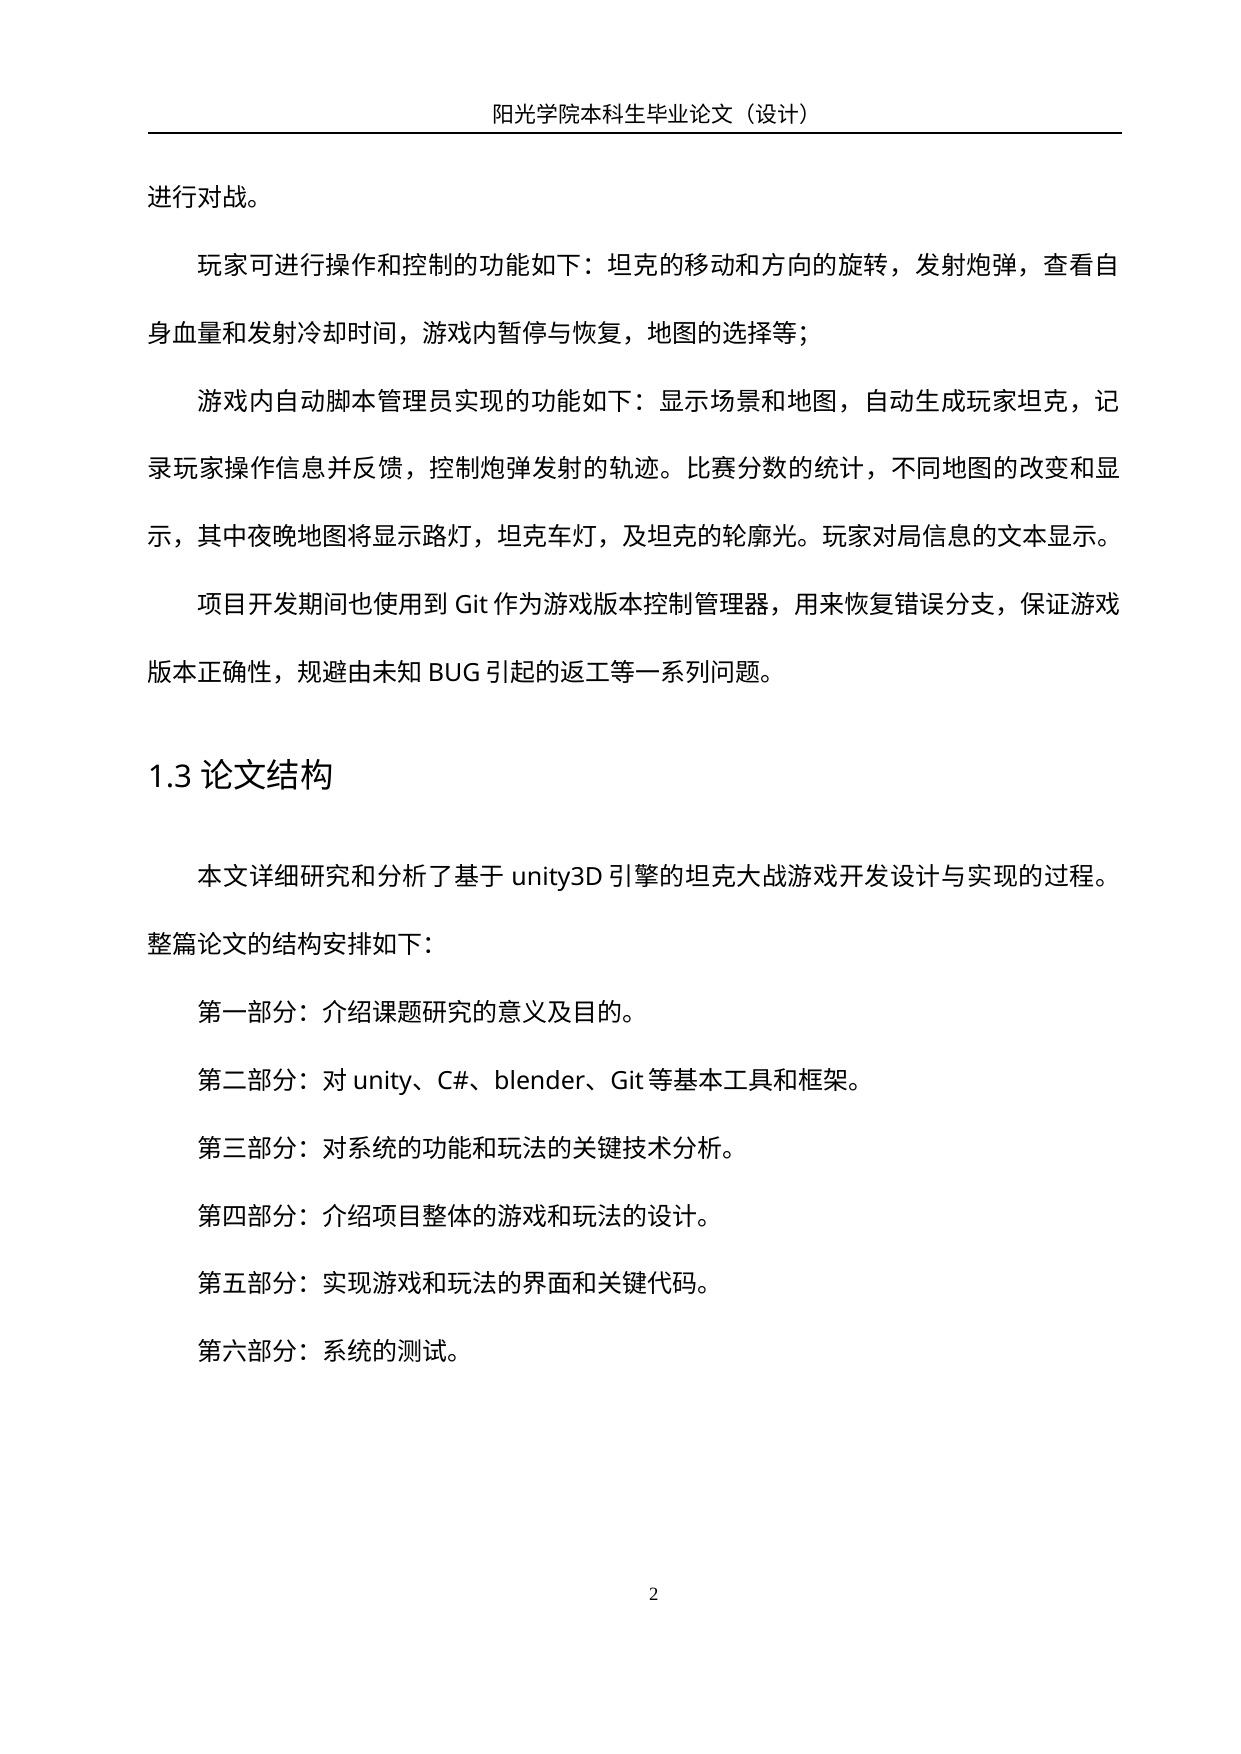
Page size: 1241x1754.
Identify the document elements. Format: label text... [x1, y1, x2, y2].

text 第一部分：介绍课题研究的意义及目的。 [148, 976, 1122, 1044]
text 第四部分：介绍项目整体的游戏和玩法的设计。 [148, 1180, 1122, 1248]
text 第二部分：对unity、C#、blender、Git等基本工具和框架。 [148, 1044, 1122, 1112]
text 本文详细研究和分析了基于unity3D引擎的坦克大战游戏开发设计与实现的过程。整篇论文的结构安排如下： [148, 841, 1122, 976]
subtitle 论文结构 [148, 739, 1122, 807]
text 项目开发期间也使用到Git作为游戏版本控制管理器，用来恢复错误分支，保证游戏版本正确性，规避由未知BUG引起的返工等一系列问题。 [148, 569, 1122, 705]
text 游戏内自动脚本管理员实现的功能如下：显示场景和地图，自动生成玩家坦克，记录玩家操作信息并反馈，控制炮弹发射的轨迹。比赛分数的统计，不同地图的改变和显示，其中夜晚地图将显示路灯，坦克车灯，及坦克的轮廓光。玩家对局信息的文本显示。 [148, 365, 1122, 569]
text 第三部分：对系统的功能和玩法的关键技术分析。 [148, 1112, 1122, 1180]
text 玩家可进行操作和控制的功能如下：坦克的移动和方向的旋转，发射炮弹，查看自身血量和发射冷却时间，游戏内暂停与恢复，地图的选择等； [148, 229, 1122, 365]
text 第五部分：实现游戏和玩法的界面和关键代码。 [148, 1248, 1122, 1316]
text 第六部分：系统的测试。 [148, 1316, 1122, 1384]
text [148, 161, 1122, 229]
